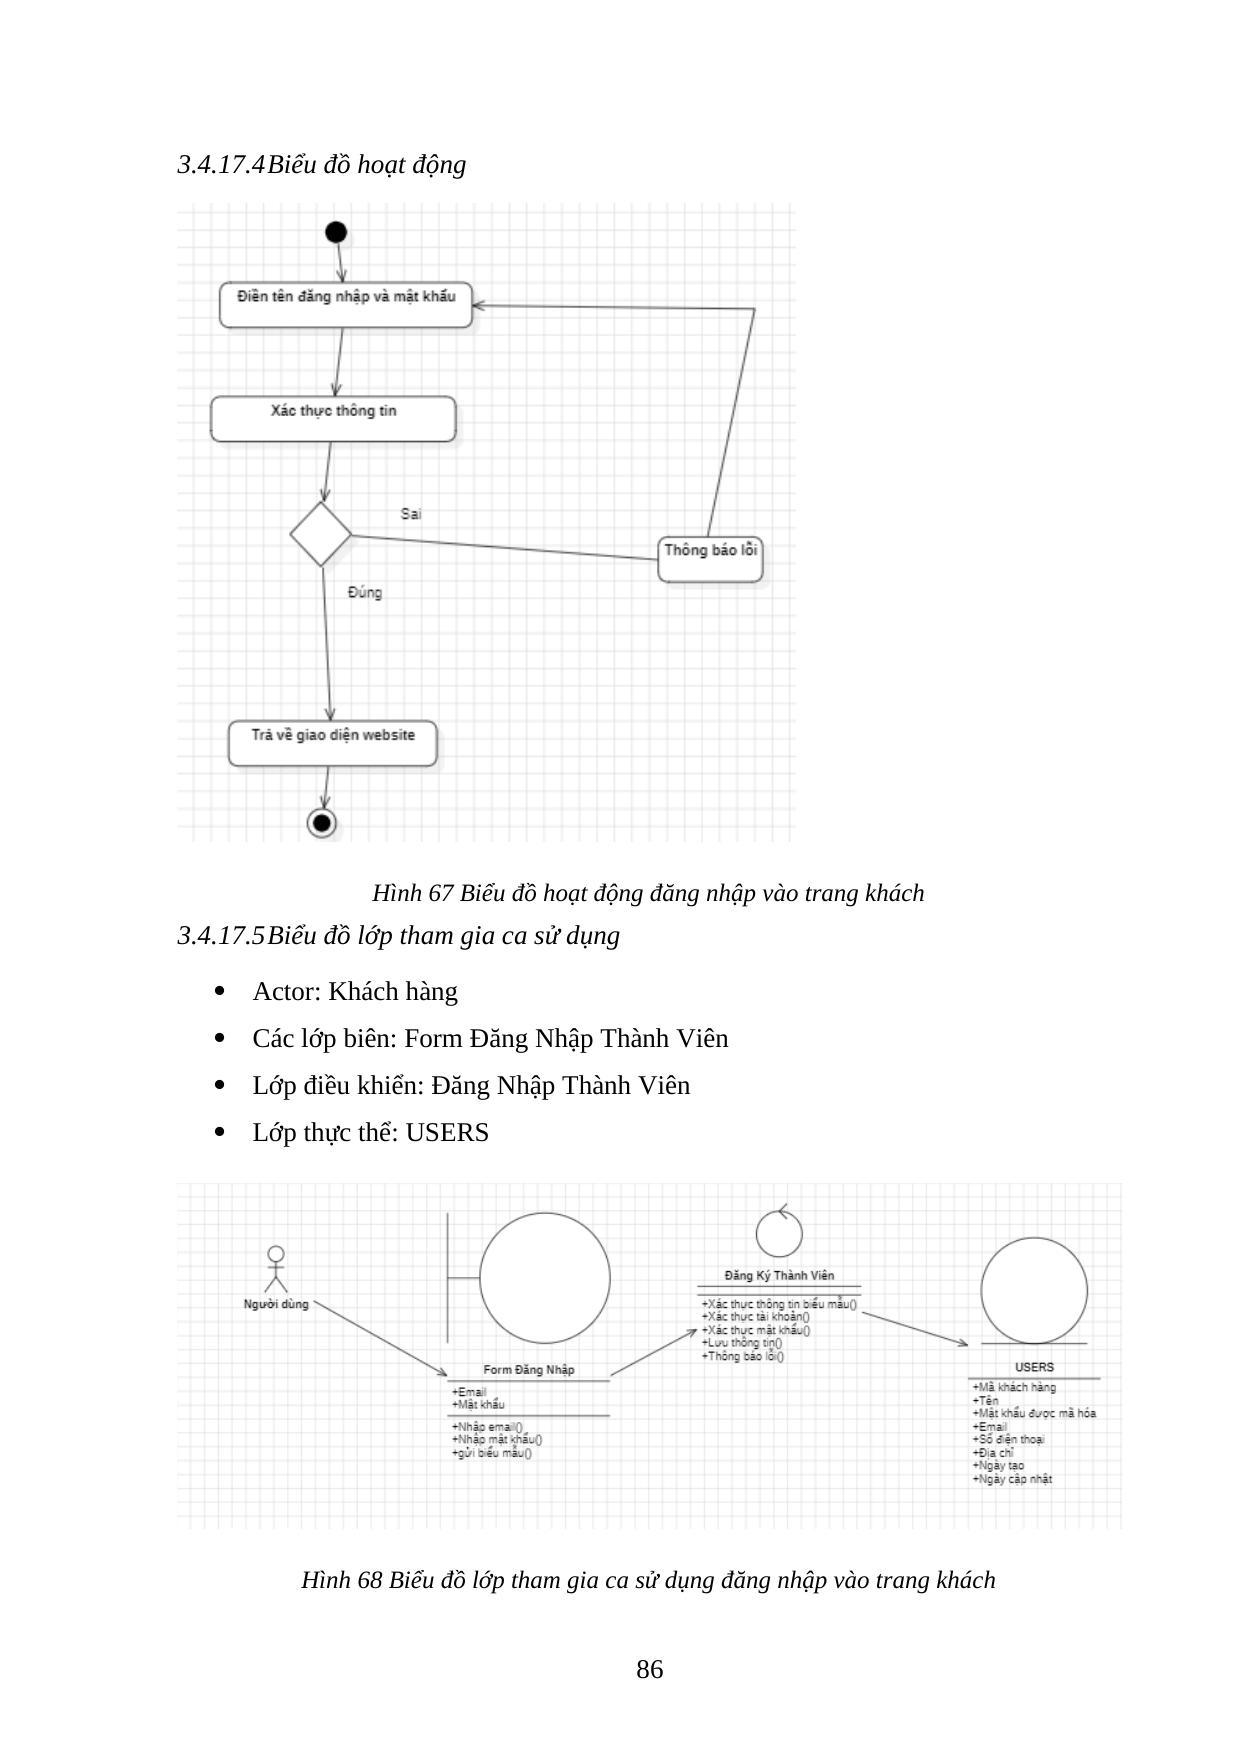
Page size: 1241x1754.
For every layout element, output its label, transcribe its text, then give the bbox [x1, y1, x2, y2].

text Hình 67 Biểu đồ hoạt động đăng nhập vào trang khách [177, 878, 1122, 907]
subtitle Biểu đồ lớp tham gia ca sử dụng [177, 919, 1122, 950]
list Actor: Khách hàng [215, 975, 1122, 1006]
list Các lớp biên: Form Đăng Nhập Thành Viên [215, 1022, 1122, 1053]
list Lớp điều khiển: Đăng Nhập Thành Viên [215, 1069, 1122, 1100]
subtitle Biểu đồ hoạt động [177, 148, 1122, 179]
list Lớp thực thể: USERS [215, 1116, 1122, 1147]
text Hình 68 Biểu đồ lớp tham gia ca sử dụng đăng nhập vào trang khách [177, 1565, 1122, 1594]
picture [177, 1183, 1123, 1529]
picture [177, 203, 797, 842]
